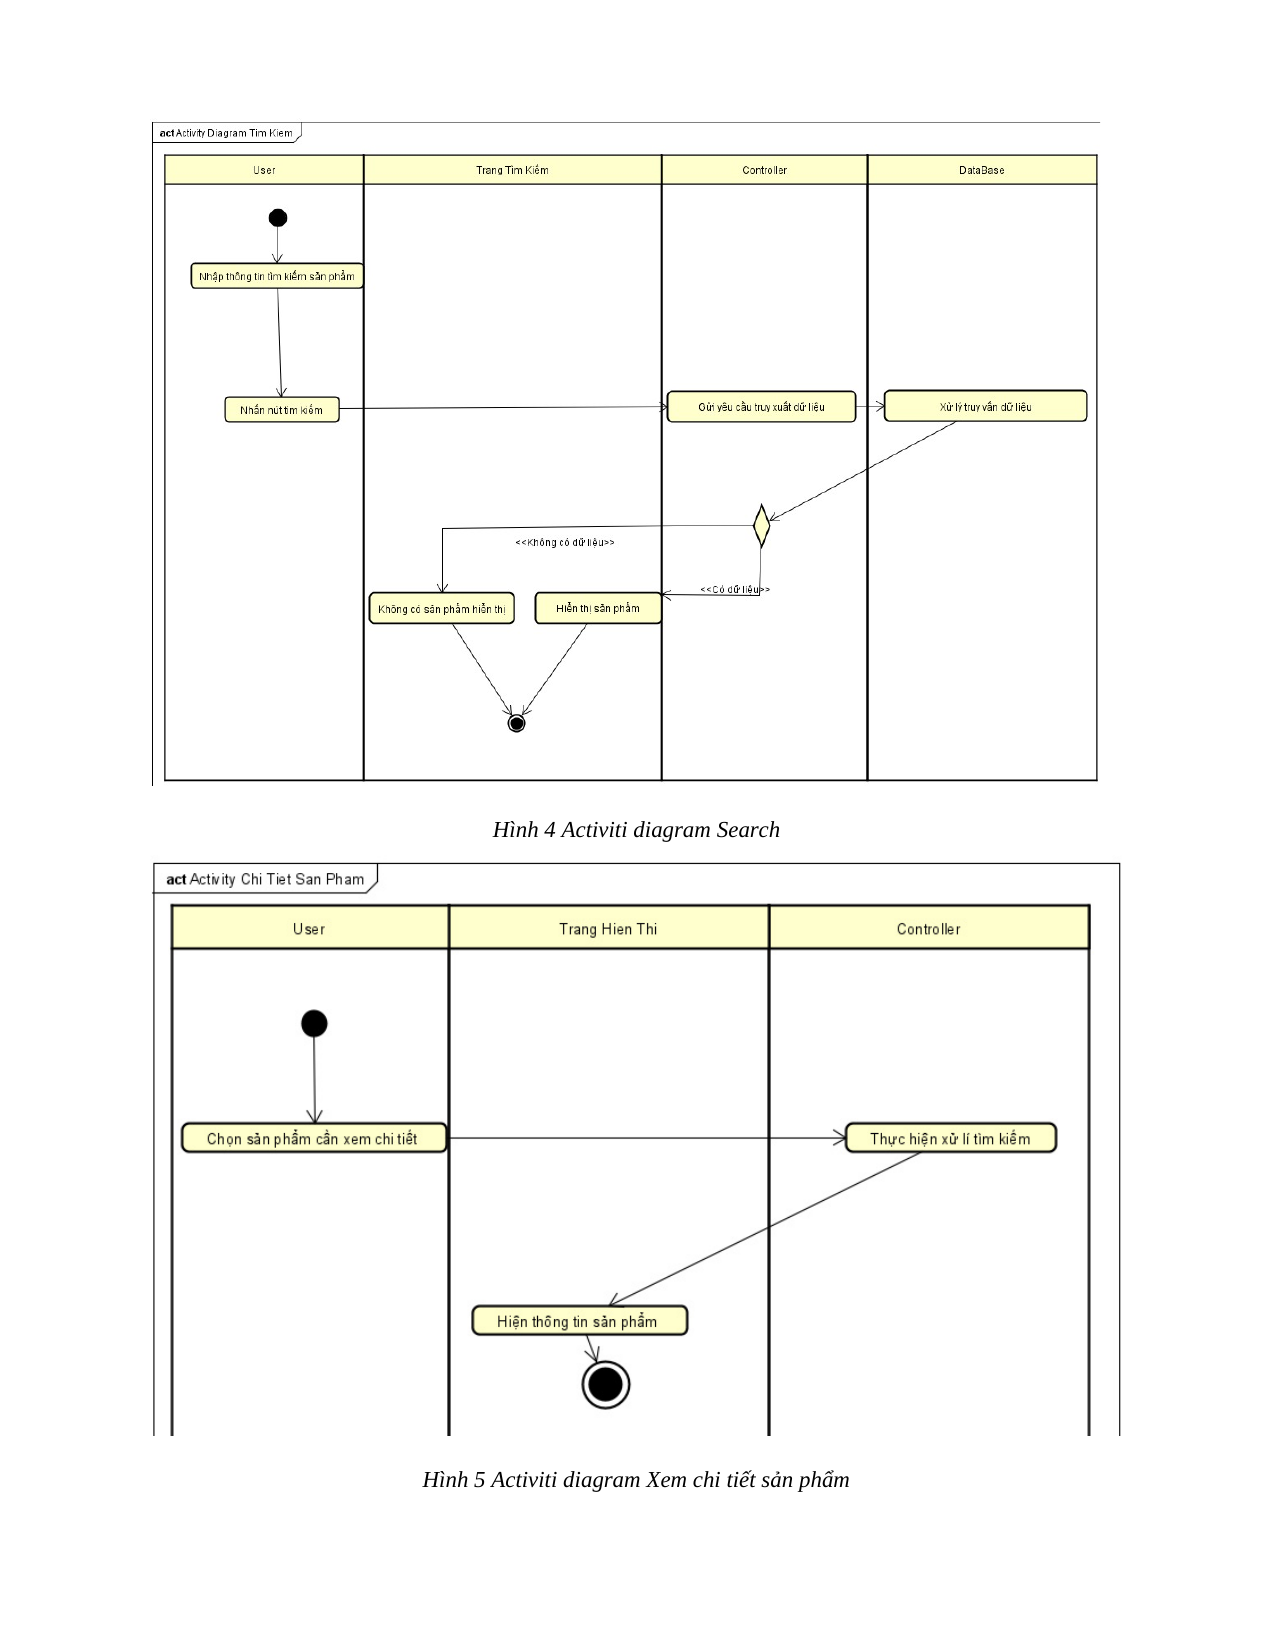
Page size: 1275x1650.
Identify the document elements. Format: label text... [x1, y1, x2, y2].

picture [150, 855, 1125, 1436]
picture [150, 118, 1100, 786]
text Hình 4 Activiti diagram Search [150, 816, 1125, 842]
text Hình 5 Activiti diagram Xem chi tiết sản phẩm [150, 1466, 1125, 1493]
